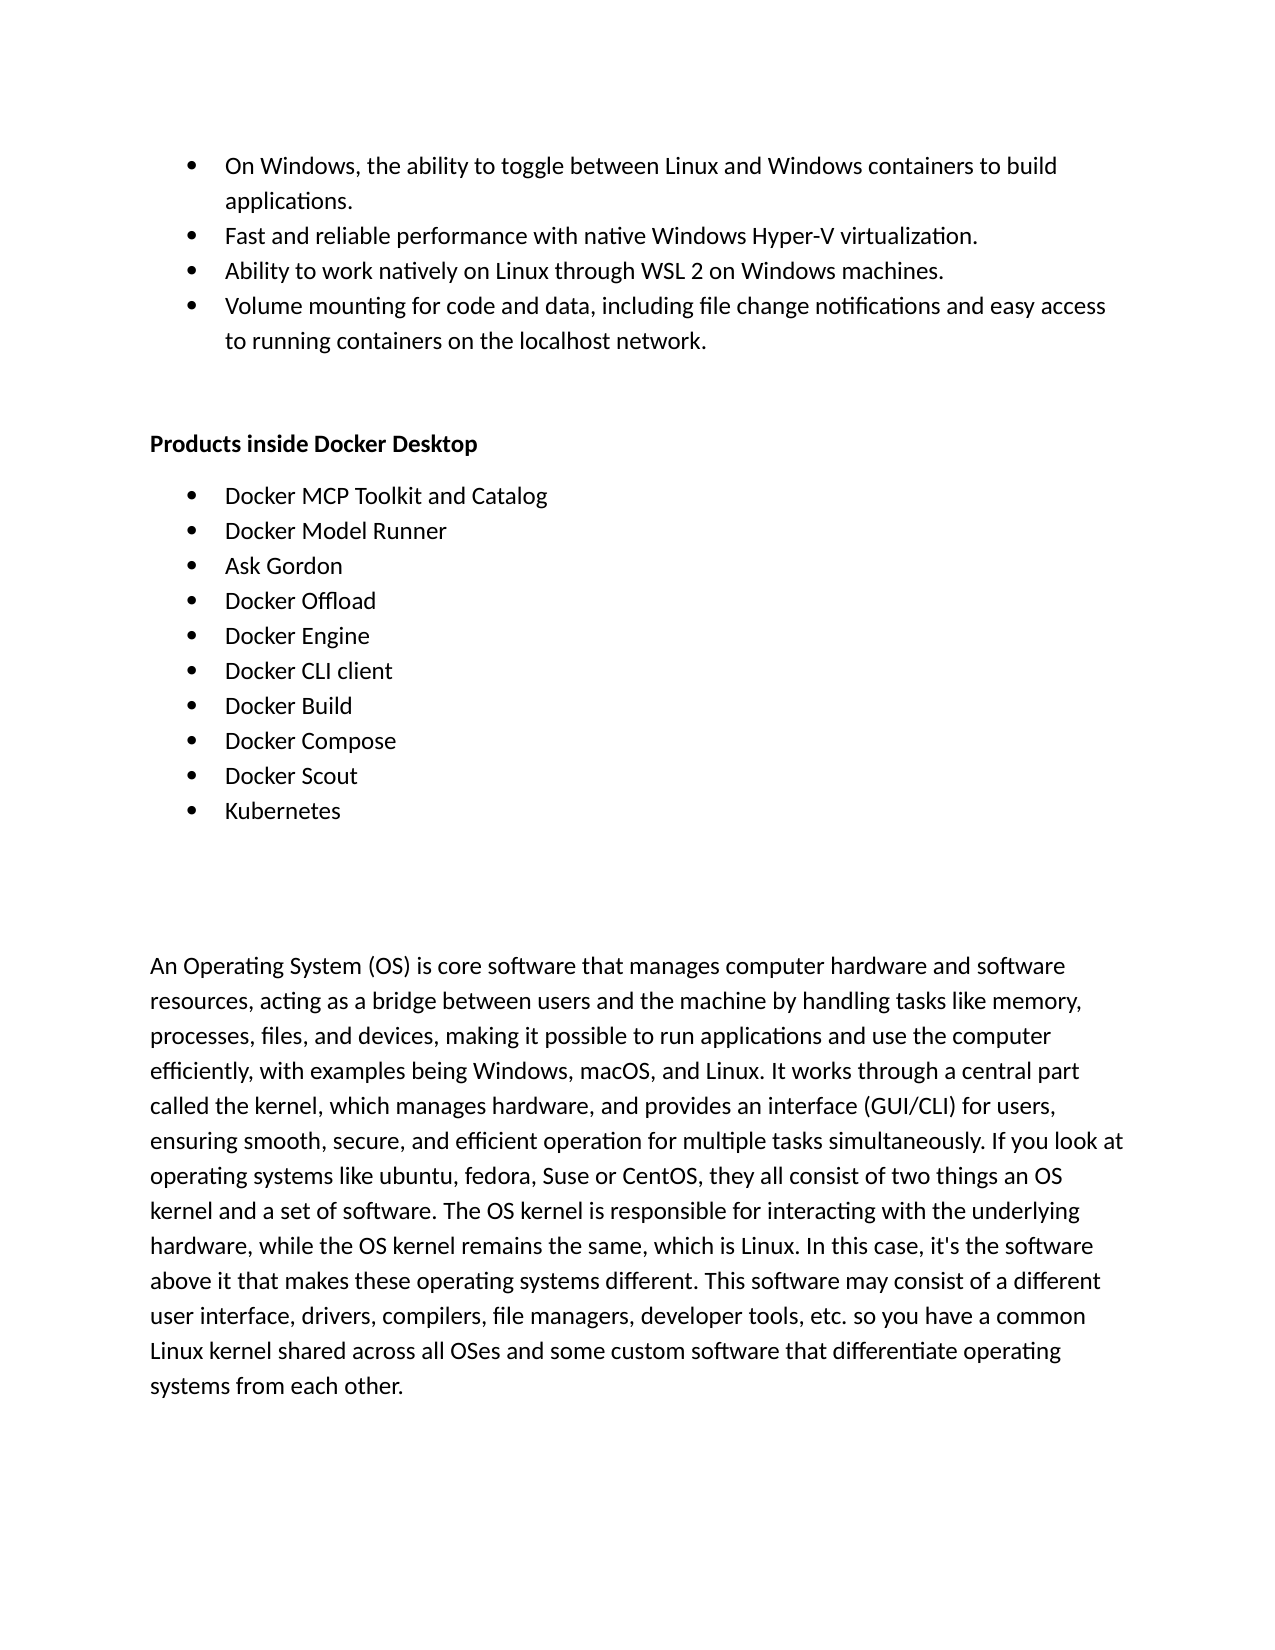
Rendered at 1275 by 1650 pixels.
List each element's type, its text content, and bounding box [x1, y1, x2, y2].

list Docker Offload [187, 585, 1125, 616]
list Docker CLI client [187, 655, 1125, 686]
list Docker Model Runner [187, 515, 1125, 546]
list Docker Compose [187, 725, 1125, 756]
text Products inside Docker Desktop [150, 428, 1125, 459]
text An Operating System (OS) is core software that manages computer hardware and software resources, acting as a bridge between users and the machine by handling tasks like memory, processes, files, and devices, making it possible to run applications and use the computer efficiently, with examples being Windows, macOS, and Linux. It works through a central part called the kernel, which manages hardware, and provides an interface (GUI/CLI) for users, ensuring smooth, secure, and efficient operation for multiple tasks simultaneously. If you look at operating systems like ubuntu, fedora, Suse or CentOS, they all consist of two things an OS kernel and a set of software. The OS kernel is responsible for interacting with the underlying hardware, while the OS kernel remains the same, which is Linux. In this case, it's the software above it that makes these operating systems different. This software may consist of a different user interface, drivers, compilers, file managers, developer tools, etc. so you have a common Linux kernel shared across all OSes and some custom software that differentiate operating systems from each other. [150, 950, 1125, 1401]
list Fast and reliable performance with native Windows Hyper-V virtualization. [187, 220, 1125, 251]
list Volume mounting for code and data, including file change notifications and easy access to running containers on the localhost network. [187, 290, 1125, 356]
list Docker MCP Toolkit and Catalog [187, 480, 1125, 511]
list Docker Build [187, 690, 1125, 721]
list Ask Gordon [187, 550, 1125, 581]
list Docker Engine [187, 620, 1125, 651]
list Ability to work natively on Linux through WSL 2 on Windows machines. [187, 255, 1125, 286]
list On Windows, the ability to toggle between Linux and Windows containers to build applications. [187, 150, 1125, 216]
list Kubernetes [187, 795, 1125, 826]
list Docker Scout [187, 760, 1125, 791]
